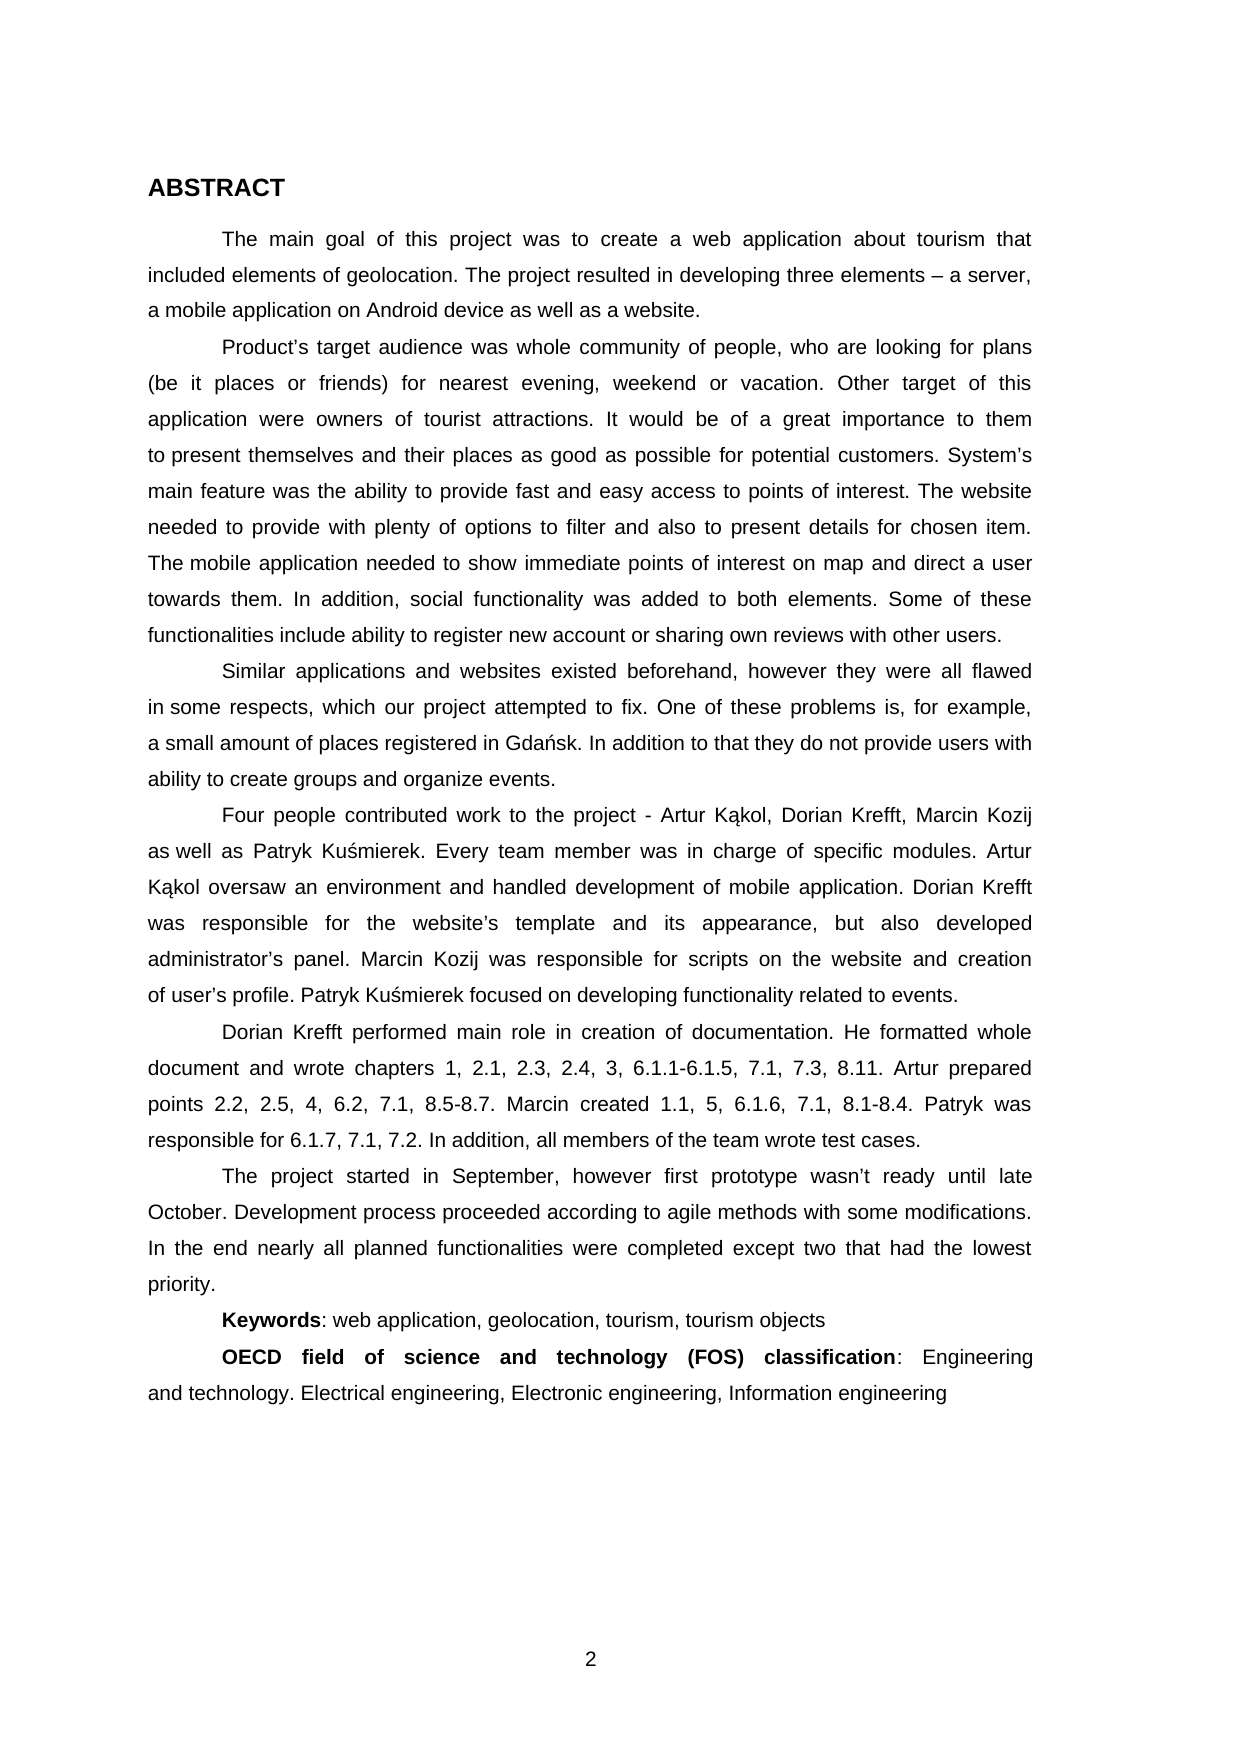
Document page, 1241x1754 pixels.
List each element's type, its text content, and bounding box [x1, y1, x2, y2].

text Keywords: web application, geolocation, tourism, tourism objects [148, 1308, 1033, 1332]
text Product’s target audience was whole community of people, who are looking for plans (be it places or friends) for nearest evening, weekend or vacation. Other target of this application were owners of tourist attractions. It would be of a great importance to them topresent themselves and their places as good as possible for potential customers. System’s main feature was the ability to provide fast and easy access to points of interest. The website needed to provide with plenty of options to filter and also to present details for chosen item. Themobile application needed to show immediate points of interest on map and direct a user towards them. In addition, social functionality was added to both elements. Some of these functionalities include ability to register new account or sharing own reviews with other users. [148, 335, 1033, 646]
text The main goal of this project was to create a web application about tourism that included elements of geolocation. The project resulted in developing three elements – a server, a mobile application on Android device as well as a website. [148, 226, 1033, 322]
text Four people contributed work to the project - Artur Kąkol, Dorian Krefft, Marcin Kozij aswell as Patryk Kuśmierek. Every team member was in charge of specific modules. Artur Kąkol oversaw an environment and handled development of mobile application. Dorian Krefft was responsible for the website’s template and its appearance, but also developed administrator’s panel. Marcin Kozij was responsible for scripts on the website and creation ofuser’s profile. Patryk Kuśmierek focused on developing functionality related to events. [148, 803, 1033, 1007]
text Similar applications and websites existed beforehand, however they were all flawed insome respects, which our project attempted to fix. One of these problems is, for example, asmall amount of places registered in Gdańsk. In addition to that they do not provide users with ability to create groups and organize events. [148, 659, 1033, 791]
text Abstract [148, 173, 1033, 201]
text Dorian Krefft performed main role in creation of documentation. He formatted whole document and wrote chapters 1, 2.1, 2.3, 2.4, 3, 6.1.1-6.1.5, 7.1, 7.3, 8.11. Artur prepared points 2.2, 2.5, 4, 6.2, 7.1, 8.5-8.7. Marcin created 1.1, 5, 6.1.6, 7.1, 8.1-8.4. Patryk was responsible for 6.1.7, 7.1, 7.2. In addition, all members of the team wrote test cases. [148, 1019, 1033, 1151]
text OECD field of science and technology (FOS) classification: Engineering andtechnology [148, 1345, 1033, 1405]
text The project started in September, however first prototype wasn’t ready until late October. Development process proceeded according to agile methods with some modifications. In the end nearly all planned functionalities were completed except two that had the lowest priority. [148, 1164, 1033, 1296]
